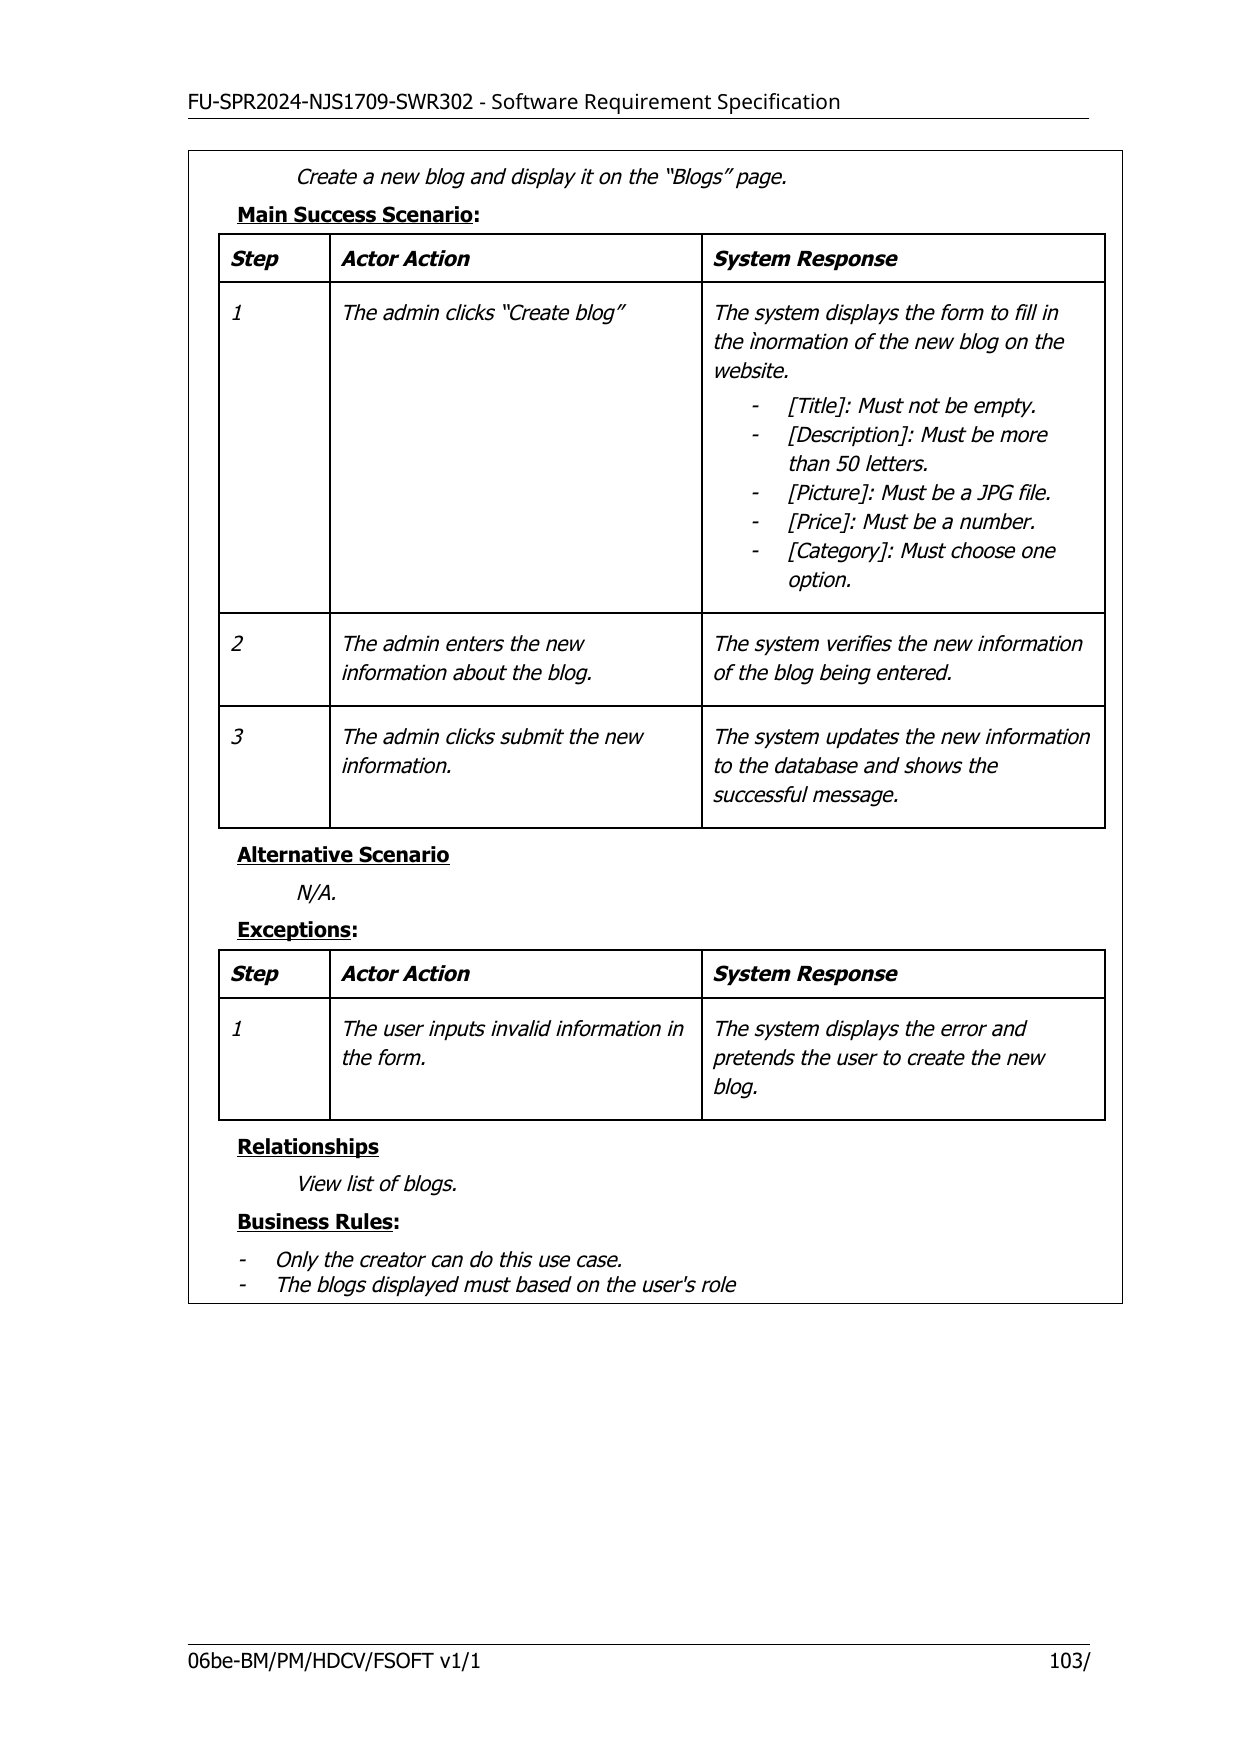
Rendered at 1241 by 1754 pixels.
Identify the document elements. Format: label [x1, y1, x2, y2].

table_cell [189, 151, 1122, 1303]
